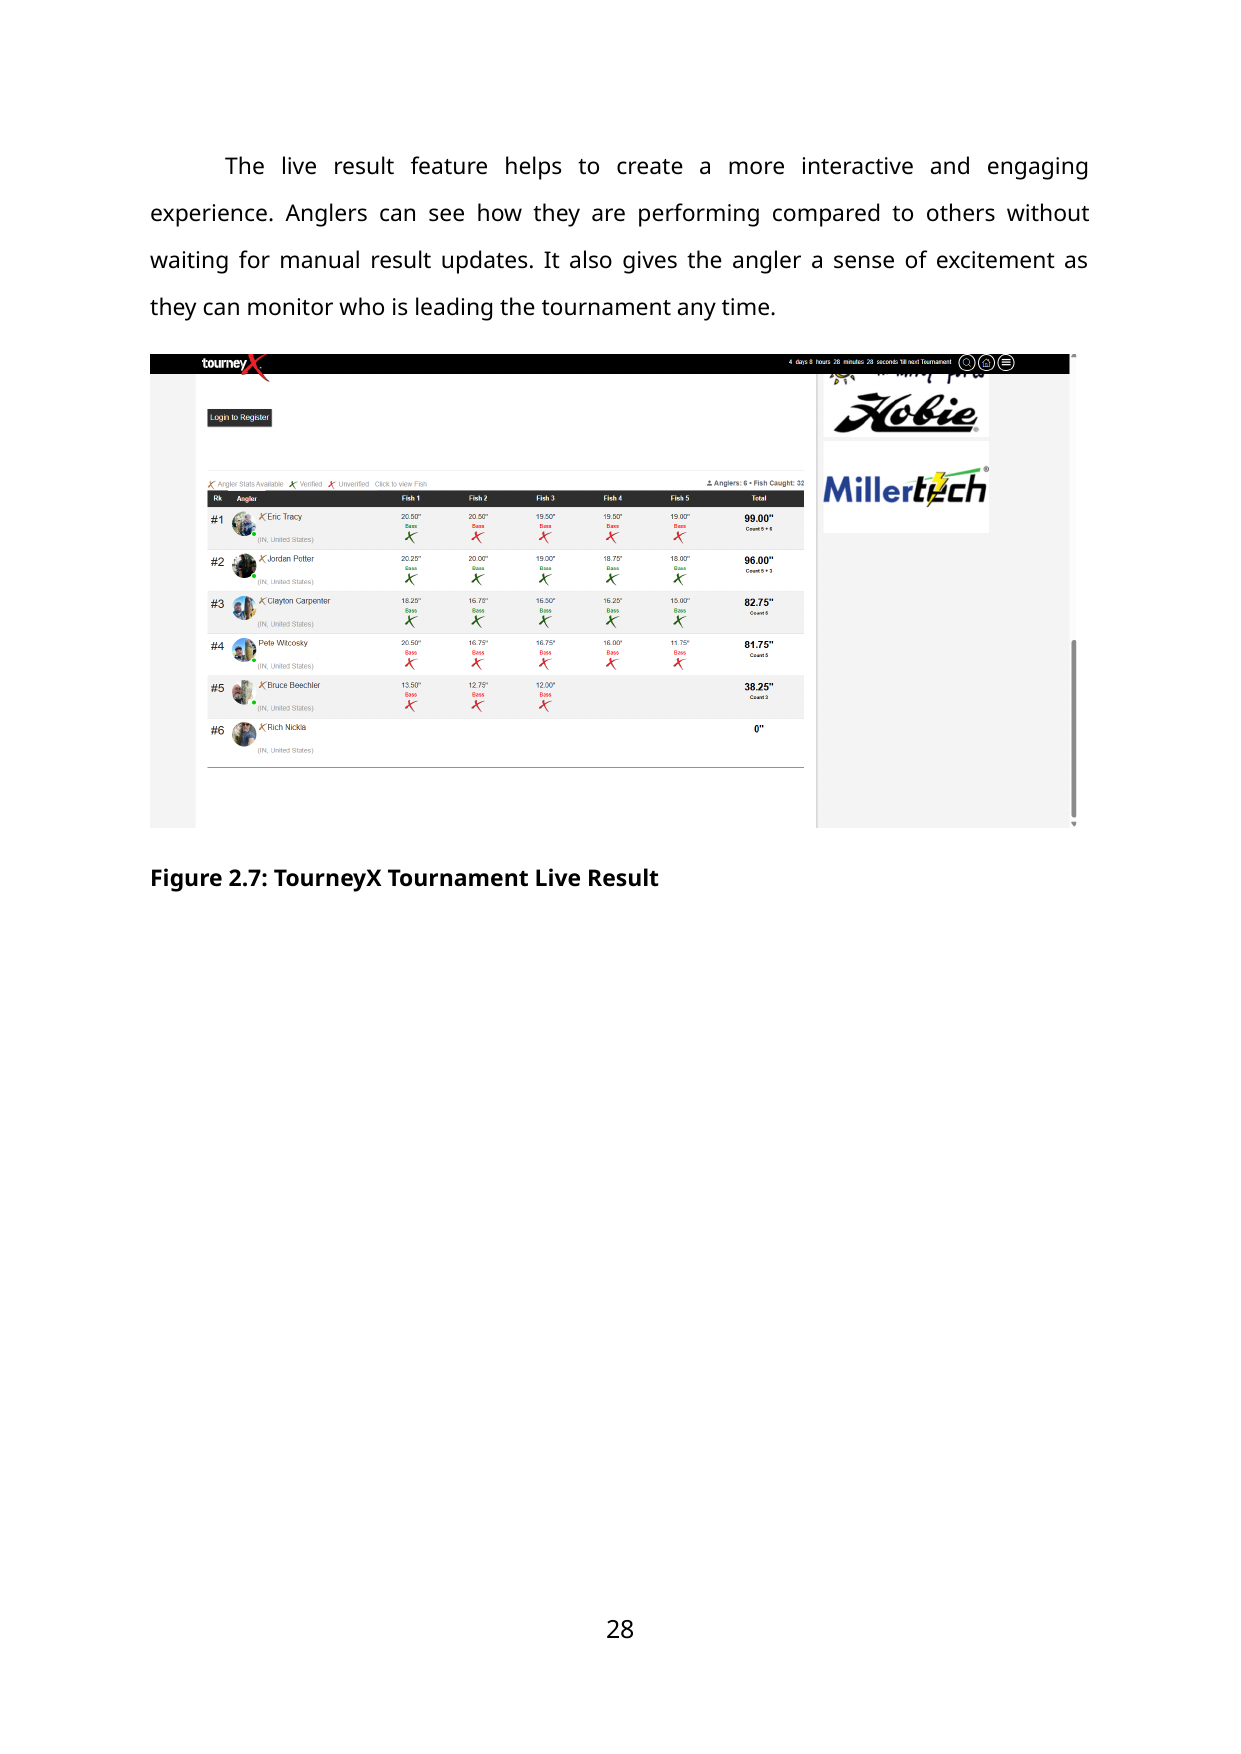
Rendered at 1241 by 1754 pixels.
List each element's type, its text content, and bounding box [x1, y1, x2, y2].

text The live result feature helps to create a more interactive and engaging experience. Anglers can see how they are performing compared to others without waiting for manual result updates. It also gives the angler a sense of excitement as they can monitor who is leading the tournament any time. [150, 150, 1090, 322]
picture [150, 354, 1077, 828]
text Figure 2.7: TourneyX Tournament Live Result [150, 861, 1090, 893]
